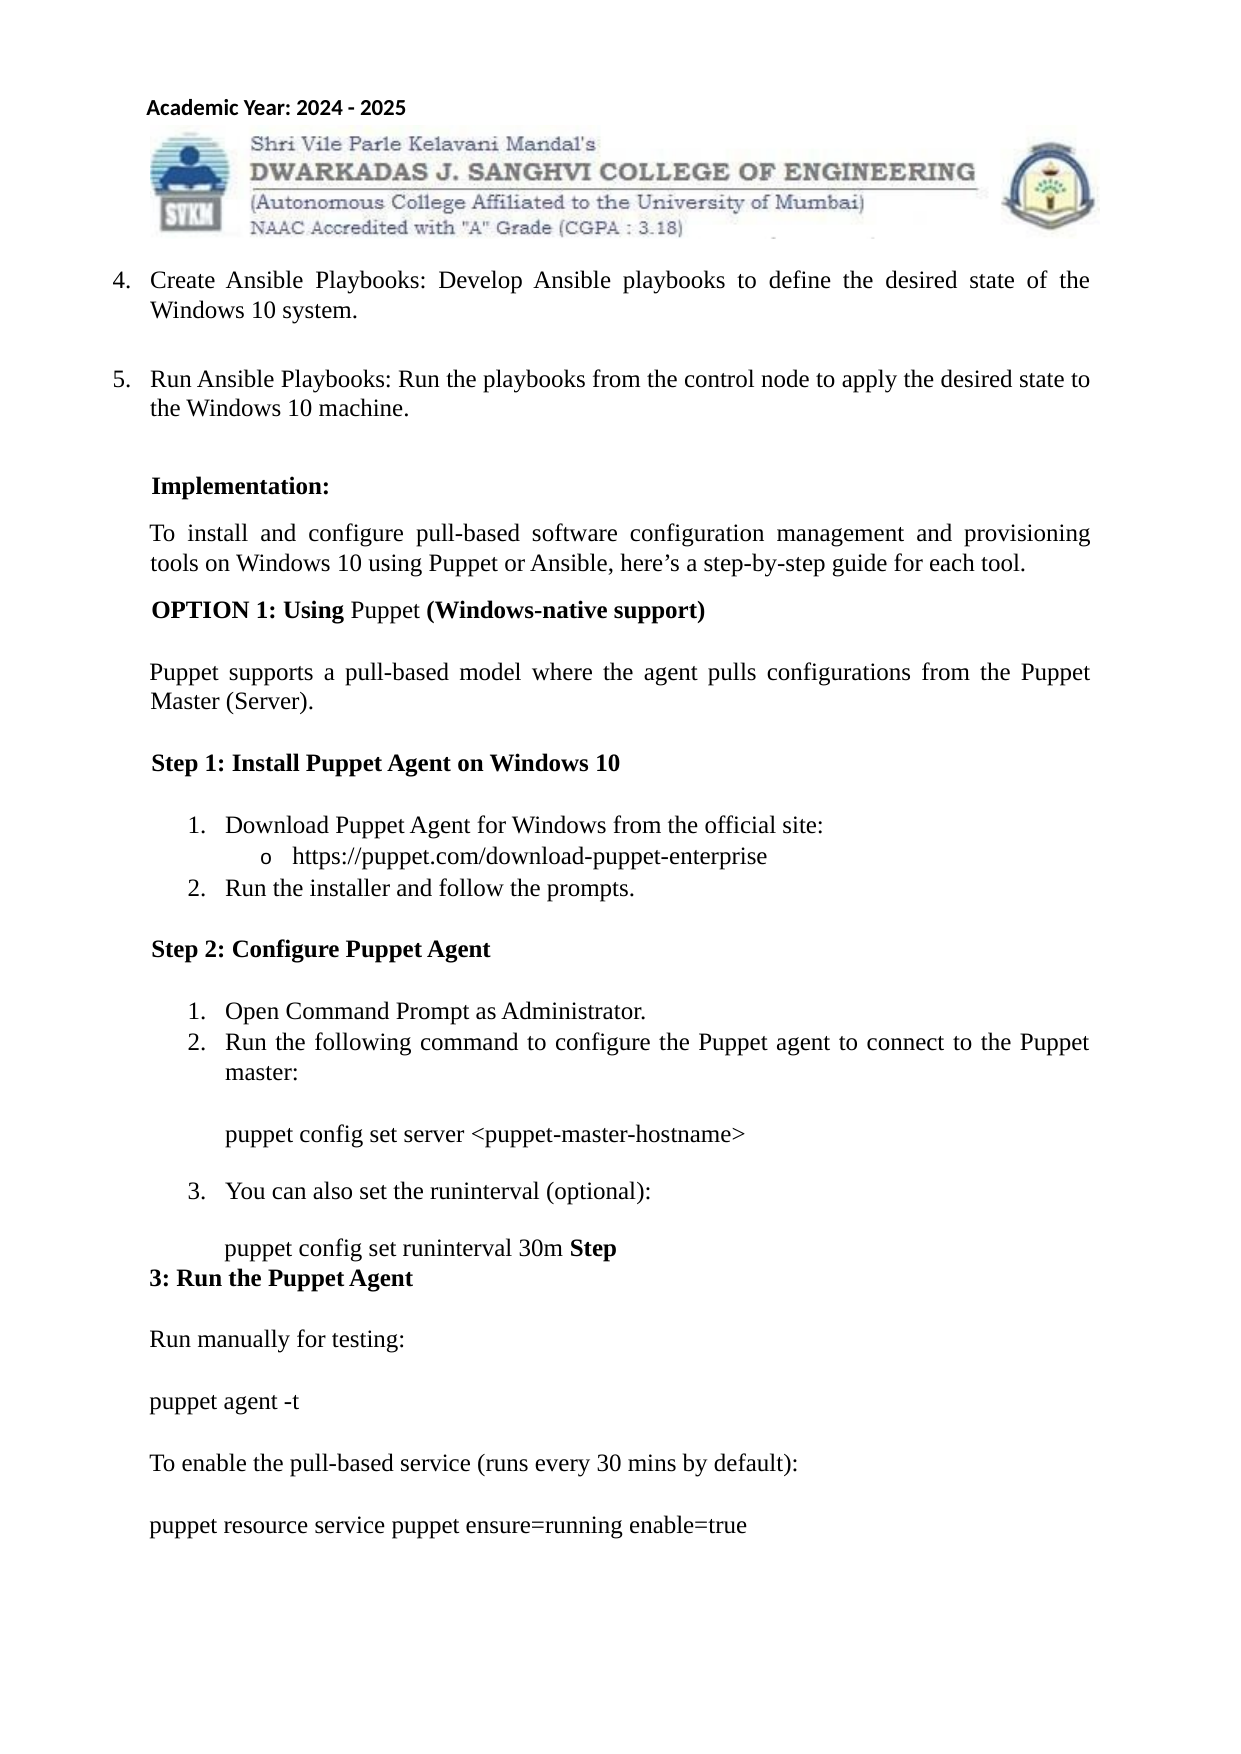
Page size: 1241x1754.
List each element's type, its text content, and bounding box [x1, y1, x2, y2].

text To install and configure pull-based software configuration management and provisioning tools on Windows 10 using Puppet or Ansible, here’s a step-by-step guide for each tool. [149, 518, 1091, 576]
text puppet agent -t [149, 1386, 1091, 1415]
text o https://puppet.com/download-puppet-enterprise [103, 841, 1105, 871]
text Step 1: Install Puppet Agent on Windows 10 [151, 748, 1092, 777]
list Create Ansible Playbooks: Develop Ansible playbooks to define the desired state of the Windows 10 system. [112, 266, 1091, 324]
text To enable the pull-based service (runs every 30 mins by default): [149, 1448, 1091, 1477]
list You can also set the runinterval (optional): [187, 1176, 1091, 1205]
list Download Puppet Agent for Windows from the official site: [187, 810, 1091, 839]
text Step 2: Configure Puppet Agent [151, 934, 1092, 963]
text puppet config set server <puppet-master-hostname> [225, 1119, 1091, 1147]
list Run the following command to configure the Puppet agent to connect to the Puppet master: [187, 1027, 1091, 1086]
text puppet config set runinterval 30m Step 3: Run the Puppet Agent [149, 1233, 617, 1291]
list Run Ansible Playbooks: Run the playbooks from the control node to apply the desired state to the Windows 10 machine. [112, 364, 1091, 422]
picture [150, 125, 1100, 239]
text OPTION 1: Using Puppet (Windows-native support) [151, 595, 1092, 623]
list Open Command Prompt as Administrator. [187, 996, 1091, 1025]
text Puppet supports a pull-based model where the agent pulls configurations from the Puppet Master (Server). [149, 657, 1091, 715]
list Run the installer and follow the prompts. [187, 873, 1091, 901]
text Run manually for testing: [149, 1324, 1091, 1353]
text puppet resource service puppet ensure=running enable=true [149, 1510, 1091, 1539]
text Implementation: [151, 471, 1092, 500]
